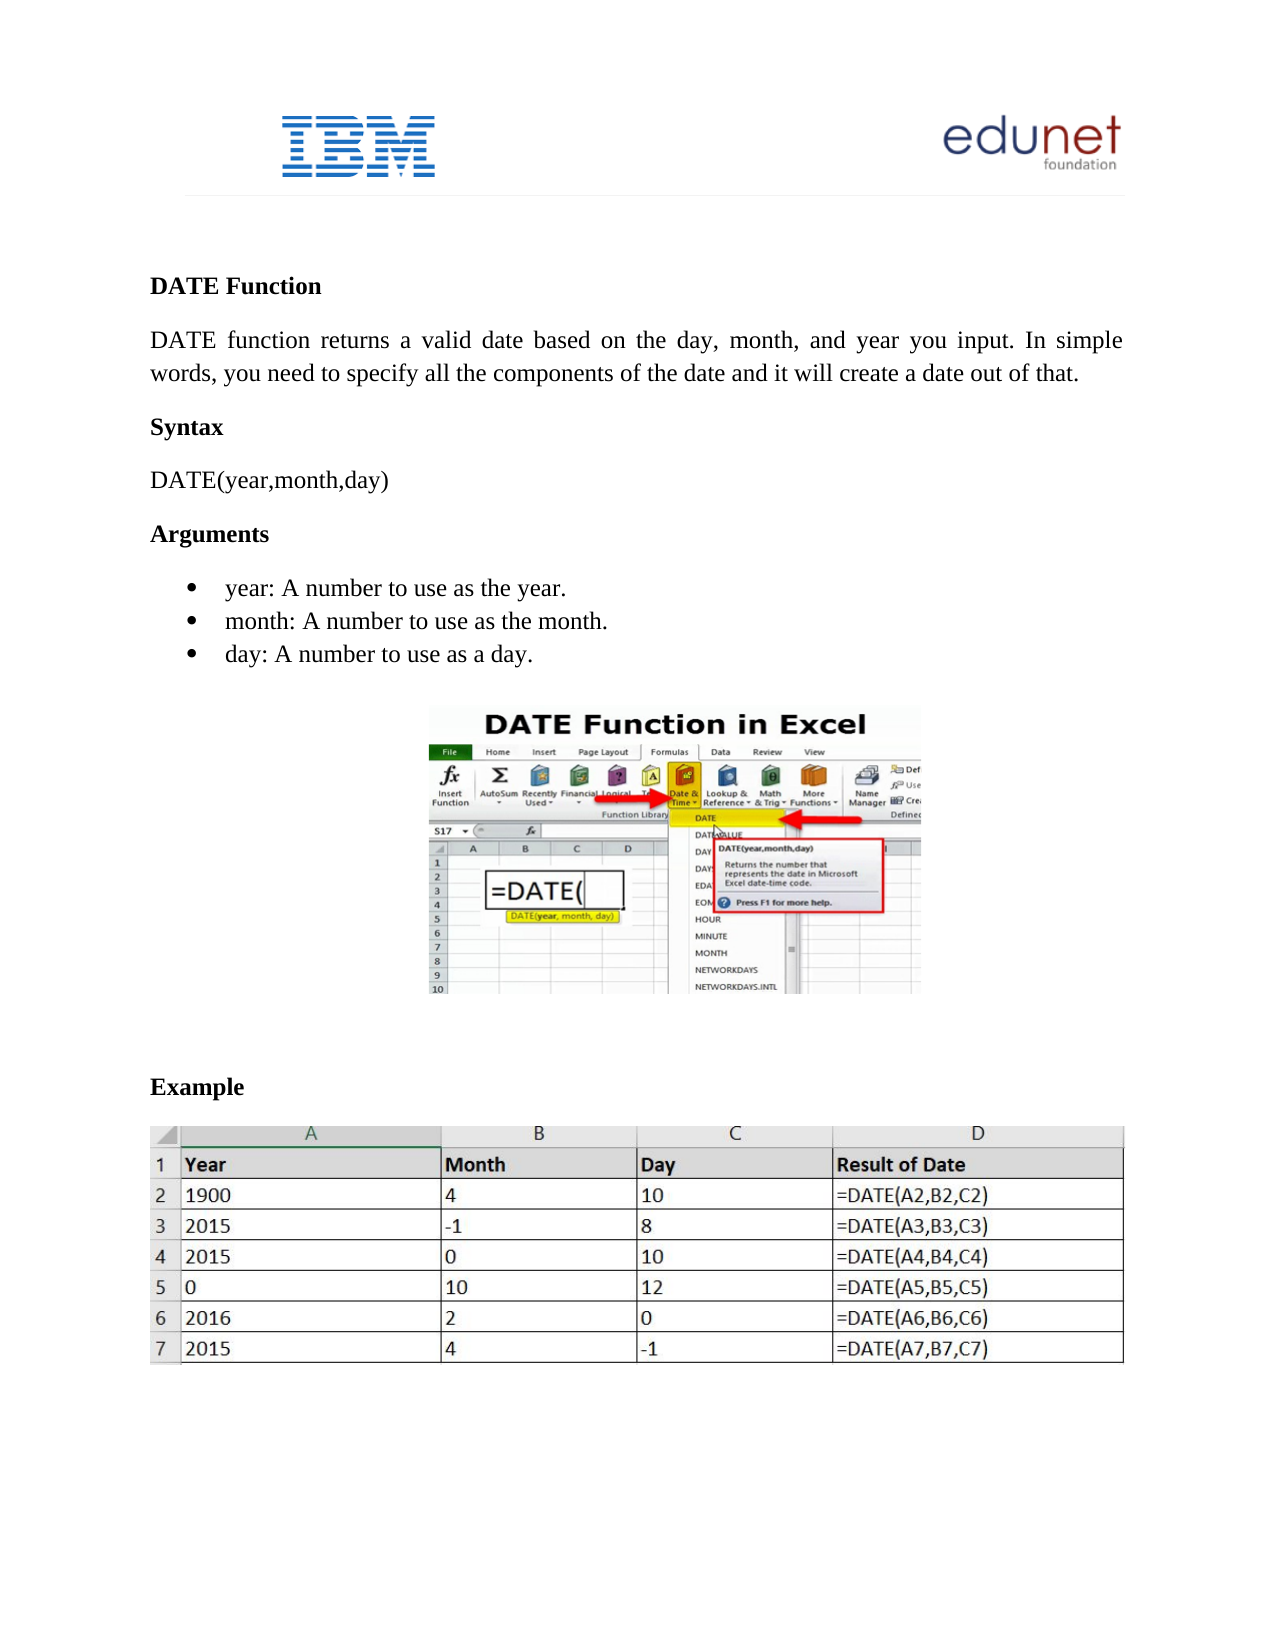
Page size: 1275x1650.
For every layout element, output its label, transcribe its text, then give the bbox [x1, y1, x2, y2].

text DATE Function [150, 271, 1125, 300]
text Syntax [150, 412, 1125, 440]
text DATE function returns a valid date based on the day, month, and year you input. In simple words, you need to specify all the components of the date and it will create a date out of that. [150, 325, 1125, 387]
list day: A number to use as a day. [187, 639, 1125, 668]
picture [282, 116, 435, 177]
picture [428, 705, 922, 994]
picture [941, 105, 1125, 177]
text DATE(year,month,day) [150, 466, 1125, 494]
text Example [150, 1072, 1125, 1101]
list year: A number to use as the year. [187, 573, 1125, 602]
picture [150, 1126, 1125, 1365]
text Arguments [150, 519, 1125, 548]
list month: A number to use as the month. [187, 606, 1125, 635]
